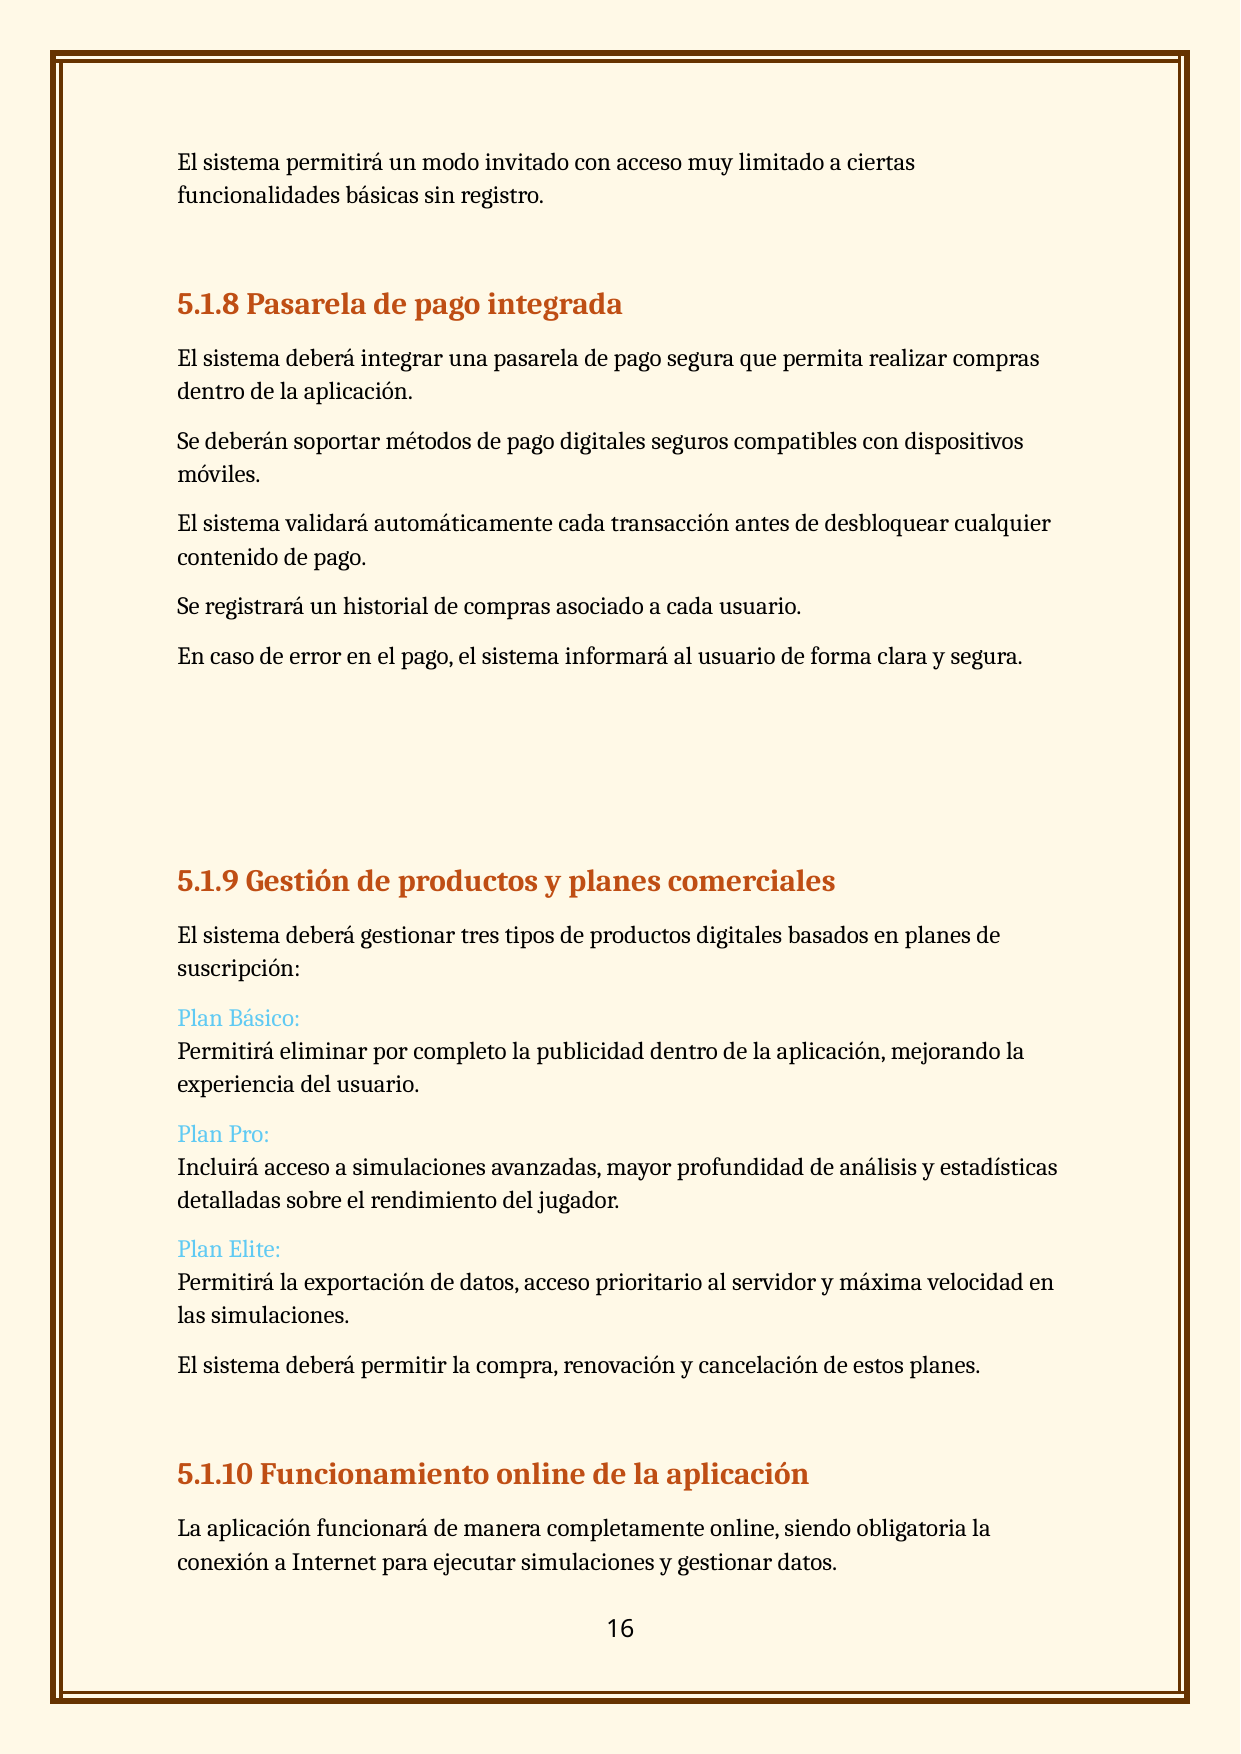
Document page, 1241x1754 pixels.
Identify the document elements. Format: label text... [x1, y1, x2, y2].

text El sistema deberá gestionar tres tipos de productos digitales basados en planes de suscripción: [177, 921, 1063, 983]
text Se registrará un historial de compras asociado a cada usuario. [177, 592, 1063, 621]
text 5.1.10 Funcionamiento online de la aplicación [177, 1456, 1063, 1492]
text Plan Básico: Permitirá eliminar por completo la publicidad dentro de la aplicación, mejorando la experiencia del usuario. [177, 1004, 1063, 1098]
text Plan Pro: Incluirá acceso a simulaciones avanzadas, mayor profundidad de análisis y estadísticas detalladas sobre el rendimiento del jugador. [177, 1119, 1063, 1214]
text 5.1.8 Pasarela de pago integrada [177, 286, 1063, 322]
text El sistema deberá permitir la compra, renovación y cancelación de estos planes. [177, 1351, 1063, 1380]
text En caso de error en el pago, el sistema informará al usuario de forma clara y segura. [177, 642, 1063, 671]
text 5.1.9 Gestión de productos y planes comerciales [177, 863, 1063, 899]
text El sistema permitirá un modo invitado con acceso muy limitado a ciertas funcionalidades básicas sin registro. [177, 147, 1063, 209]
text El sistema deberá integrar una pasarela de pago segura que permita realizar compras dentro de la aplicación. [177, 344, 1063, 406]
text El sistema validará automáticamente cada transacción antes de desbloquear cualquier contenido de pago. [177, 509, 1063, 571]
text Se deberán soportar métodos de pago digitales seguros compatibles con dispositivos móviles. [177, 427, 1063, 488]
text Plan Elite: Permitirá la exportación de datos, acceso prioritario al servidor y máxima velocidad en las simulaciones. [177, 1235, 1063, 1330]
text La aplicación funcionará de manera completamente online, siendo obligatoria la conexión a Internet para ejecutar simulaciones y gestionar datos. [177, 1514, 1063, 1576]
